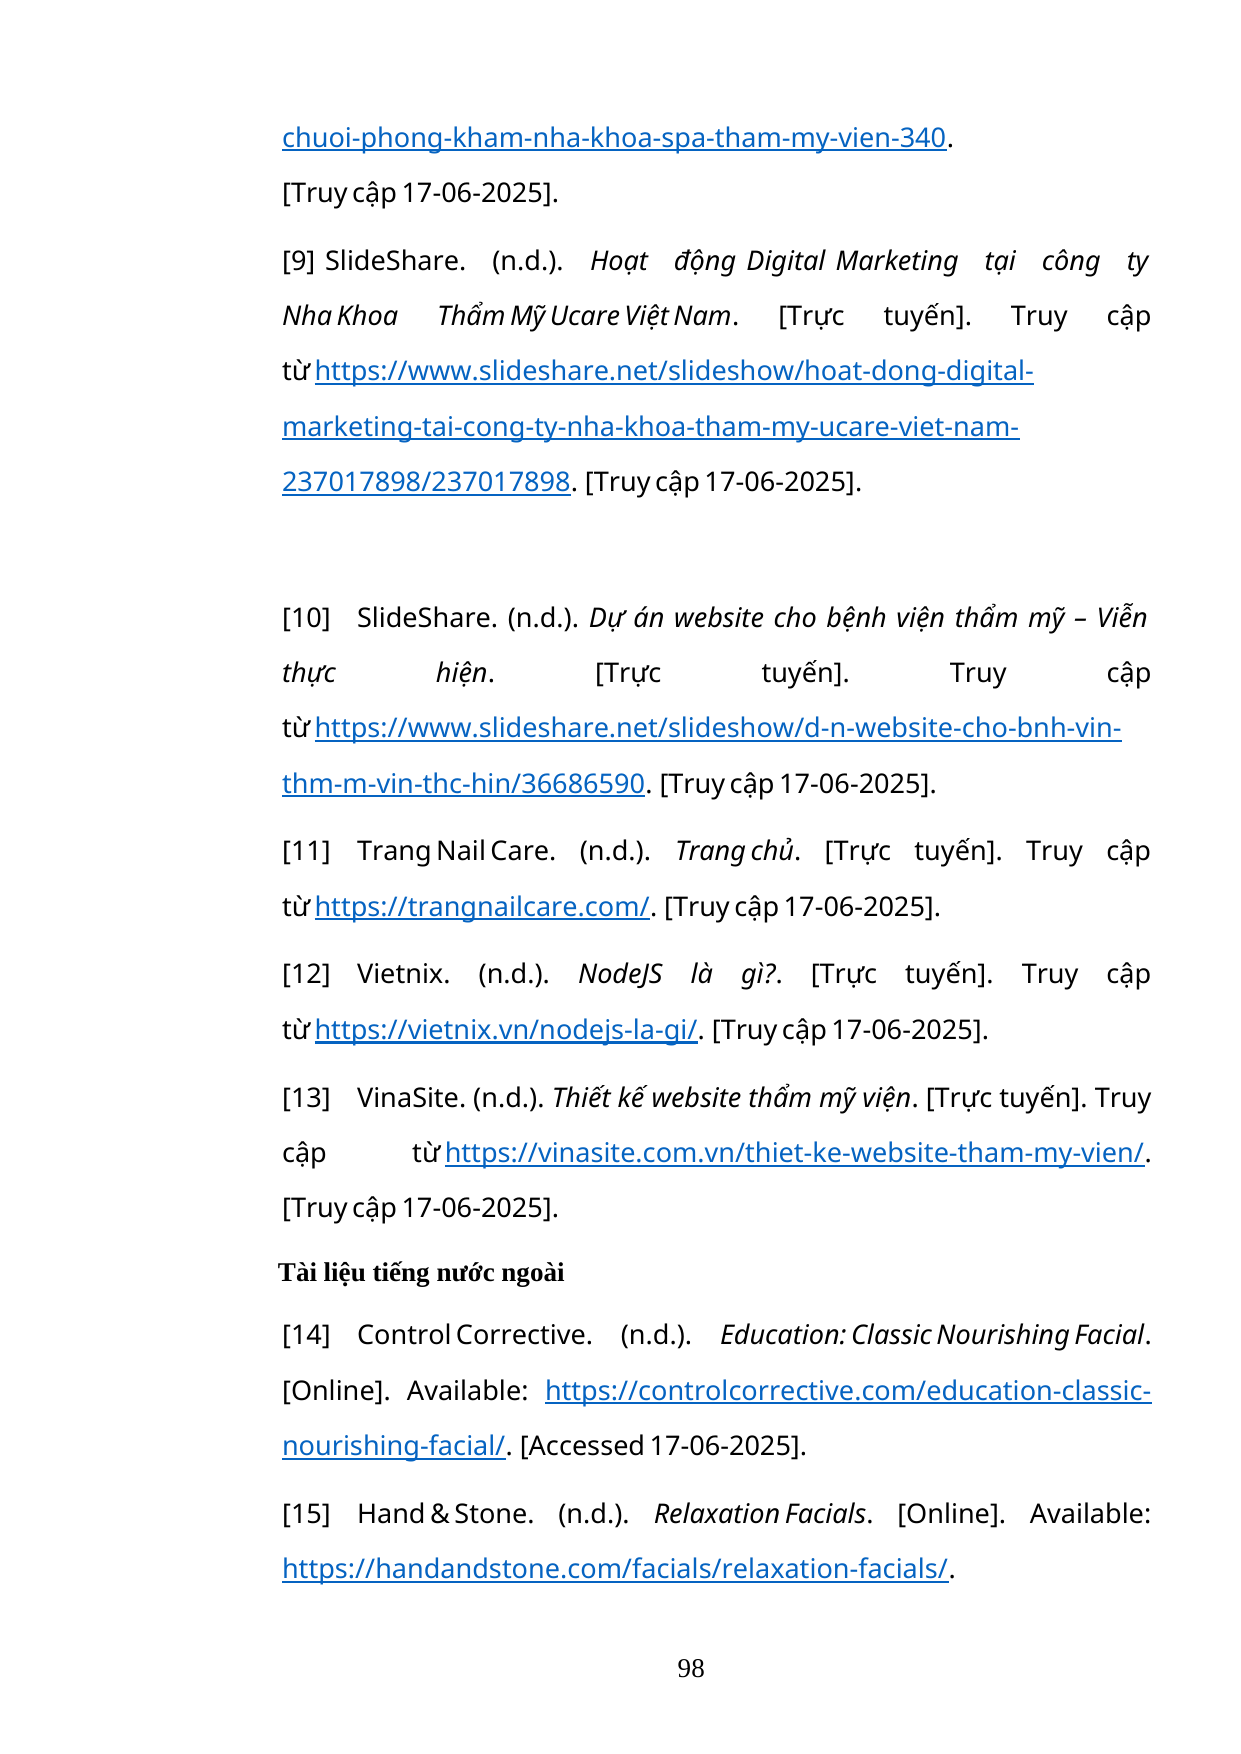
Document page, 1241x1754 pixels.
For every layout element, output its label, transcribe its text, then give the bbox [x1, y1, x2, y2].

list Vietnix. (n.d.). NodeJS là gì?. [Trực tuyến]. Truy cập từ https://vietnix.vn/nodejs-la-gi/. [Truy cập 17-06-2025]. [282, 955, 1152, 1047]
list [282, 118, 1152, 210]
list Trang Nail Care. (n.d.). Trang chủ. [Trực tuyến]. Truy cập từ https://trangnailcare.com/. [Truy cập 17-06-2025]. [282, 832, 1152, 924]
text Tài liệu tiếng nước ngoài [207, 1257, 1152, 1288]
list SlideShare. (n.d.). Hoạt động Digital Marketing tại công ty Nha Khoa Thẩm Mỹ Ucare Việt Nam. [Trực tuyến]. Truy cập từ https://www.slideshare.net/slideshow/hoat-dong-digital-marketing-tai-cong-ty-nha-khoa-tham-my-ucare-viet-nam-237017898/237017898. [Truy cập 17-06-2025]. [282, 241, 1152, 499]
list Control Corrective. (n.d.). Education: Classic Nourishing Facial. [Online]. Available: https://controlcorrective.com/education-classic-nourishing-facial/. [Accessed 17-06-2025]. [282, 1316, 1152, 1463]
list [282, 1494, 1152, 1586]
list VinaSite. (n.d.). Thiết kế website thẩm mỹ viện. [Trực tuyến]. Truy cập từ https://vinasite.com.vn/thiet-ke-website-tham-my-vien/. [Truy cập 17-06-2025]. [282, 1078, 1152, 1226]
list SlideShare. (n.d.). Dự án website cho bệnh viện thẩm mỹ – Viễn thực hiện. [Trực tuyến]. Truy cập từ https://www.slideshare.net/slideshow/d-n-website-cho-bnh-vin-thm-m-vin-thc-hin/36686590. [Truy cập 17-06-2025]. [282, 598, 1152, 801]
